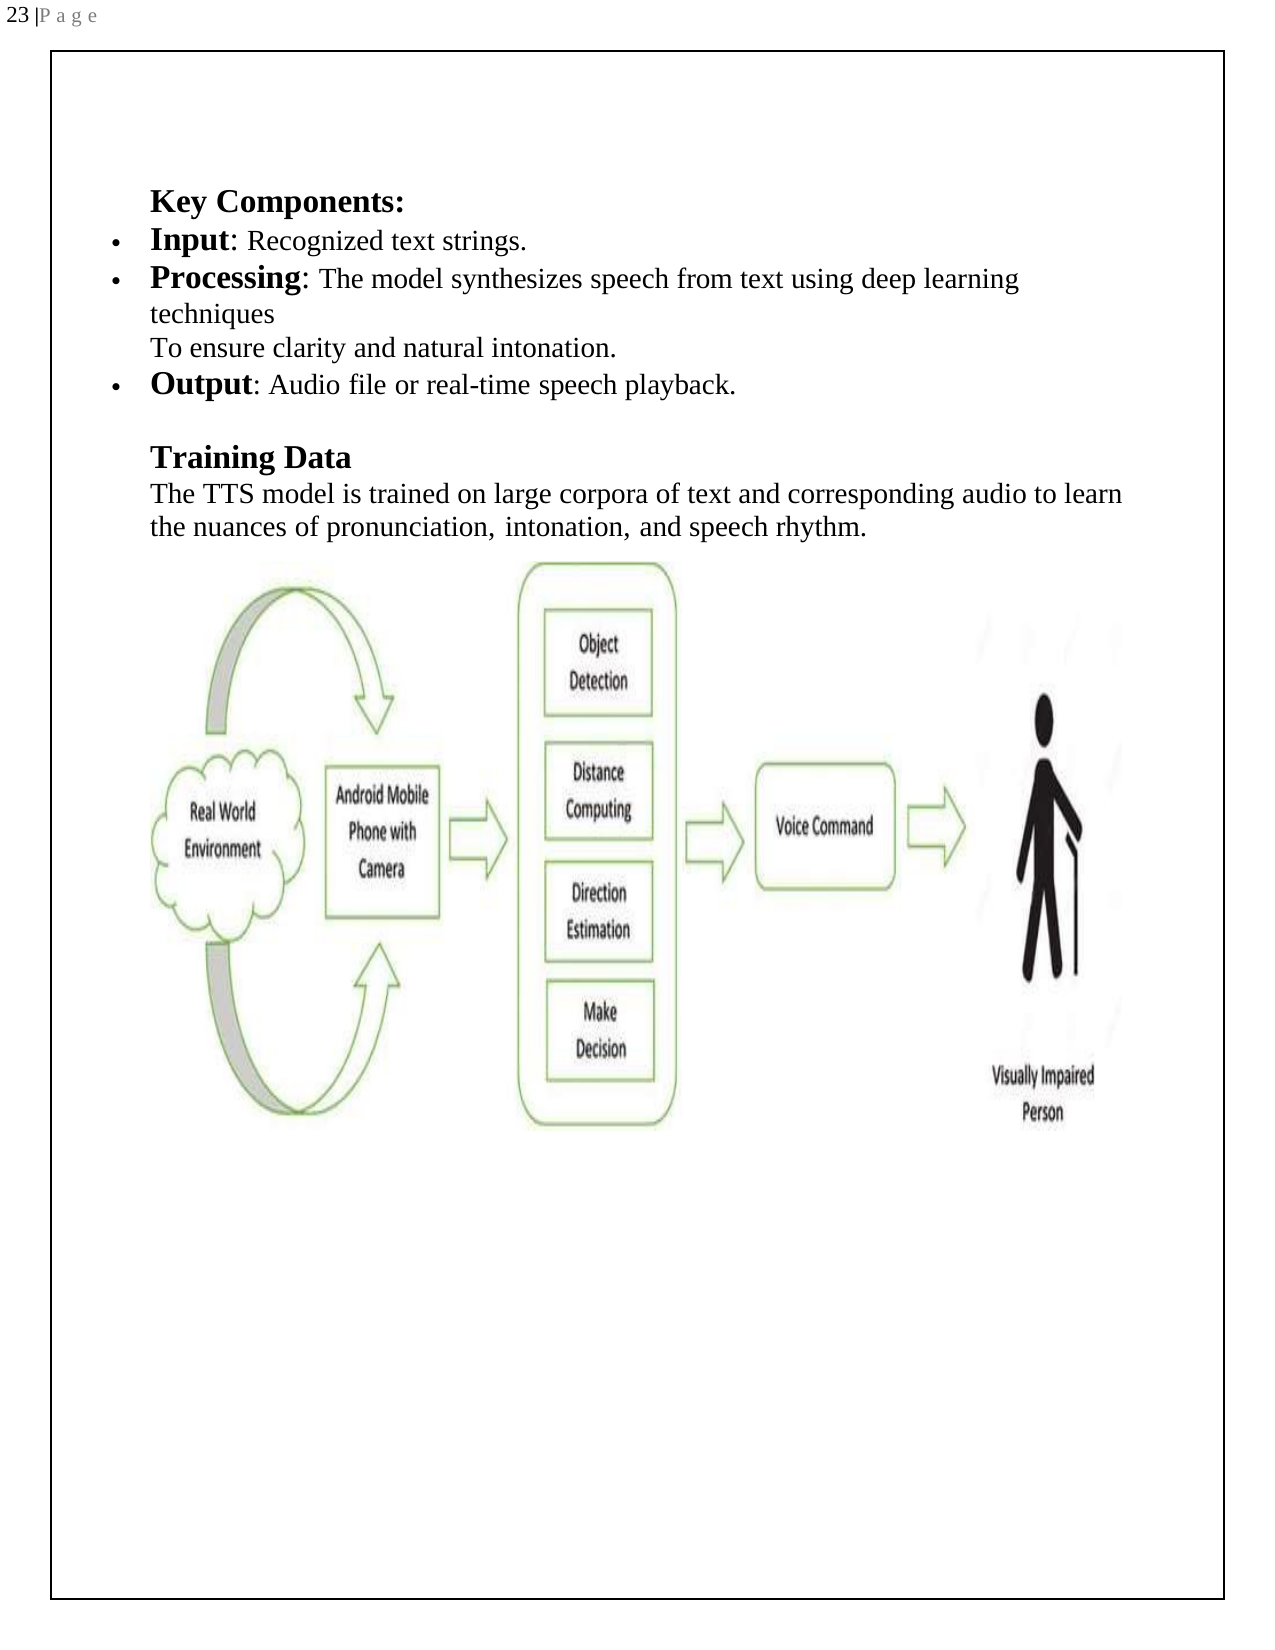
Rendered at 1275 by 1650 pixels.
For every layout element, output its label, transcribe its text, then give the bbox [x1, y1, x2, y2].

subtitle Key Components: [150, 181, 1125, 219]
text To ensure clarity and natural intonation. [150, 330, 1125, 363]
list Processing: The model synthesizes speech from text using deep learning techniques [112, 258, 1125, 330]
picture [150, 561, 1124, 1131]
list Input: Recognized text strings. [112, 219, 1125, 258]
list Output: Audio file or real-time speech playback. [112, 363, 1125, 402]
text The TTS model is trained on large corpora of text and corresponding audio to learn the nuances of pronunciation, intonation, and speech rhythm. [150, 476, 1125, 543]
subtitle Training Data [150, 437, 1125, 476]
